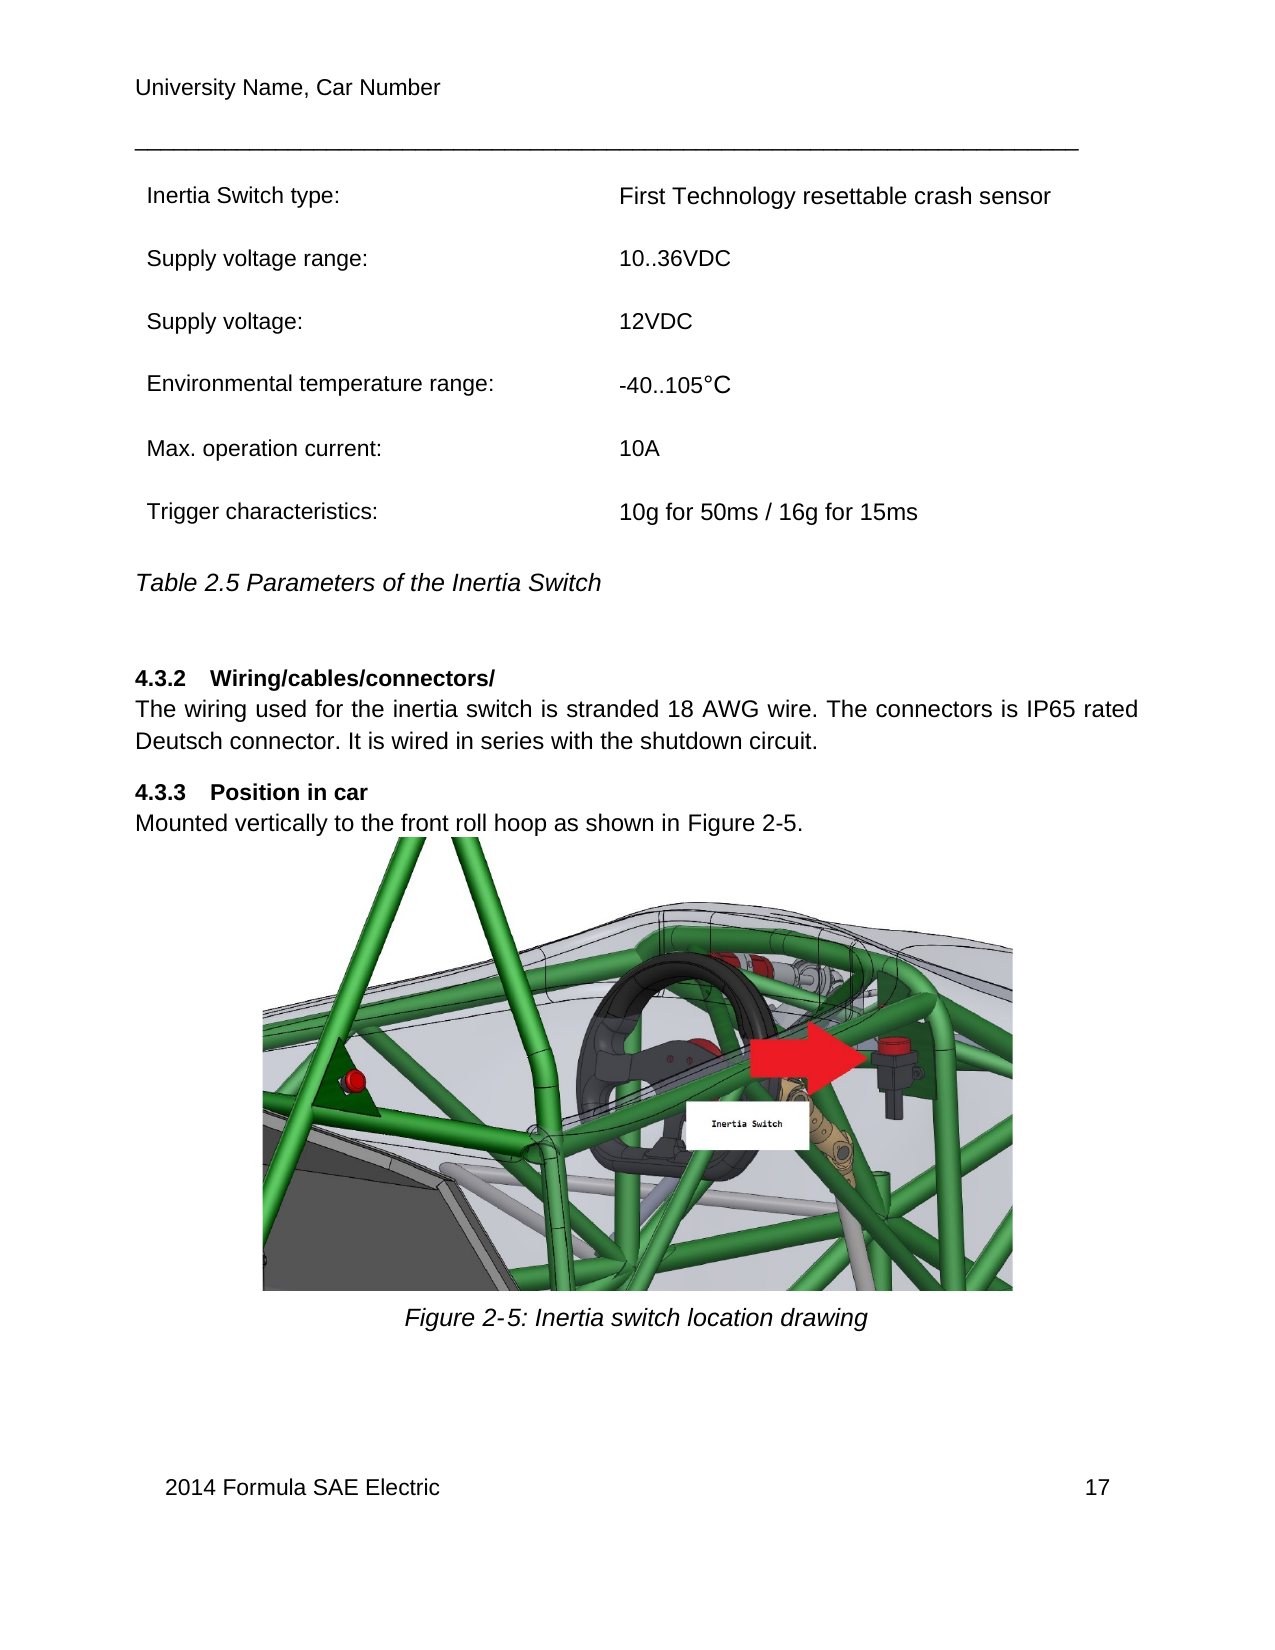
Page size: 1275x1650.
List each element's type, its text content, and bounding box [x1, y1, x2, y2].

subtitle Wiring/cables/connectors/ [135, 665, 1140, 691]
table_cell 12VDC [613, 302, 1086, 364]
table_header First Technology resettable crash sensor [613, 176, 1086, 239]
text The wiring used for the inertia switch is stranded 18 AWG wire. The connectors is IP65 rated Deutsch connector. It is wired in series with the shutdown circuit. [135, 695, 1140, 754]
table_cell 10A [613, 430, 1086, 492]
table_header Inertia Switch type: [141, 176, 613, 239]
table_cell 10..36VDC [613, 240, 1086, 302]
table_cell Supply voltage: [141, 302, 613, 364]
table_cell Environmental temperature range: [141, 365, 613, 429]
picture [262, 837, 1013, 1291]
table_cell Trigger characteristics: [141, 492, 613, 556]
table_cell Max. operation current: [141, 430, 613, 492]
table_cell -40..105°C [613, 365, 1086, 429]
table_cell 10g for 50ms / 16g for 15ms [613, 492, 1086, 556]
subtitle Position in car [135, 779, 1140, 806]
table_cell Supply voltage range: [141, 240, 613, 302]
